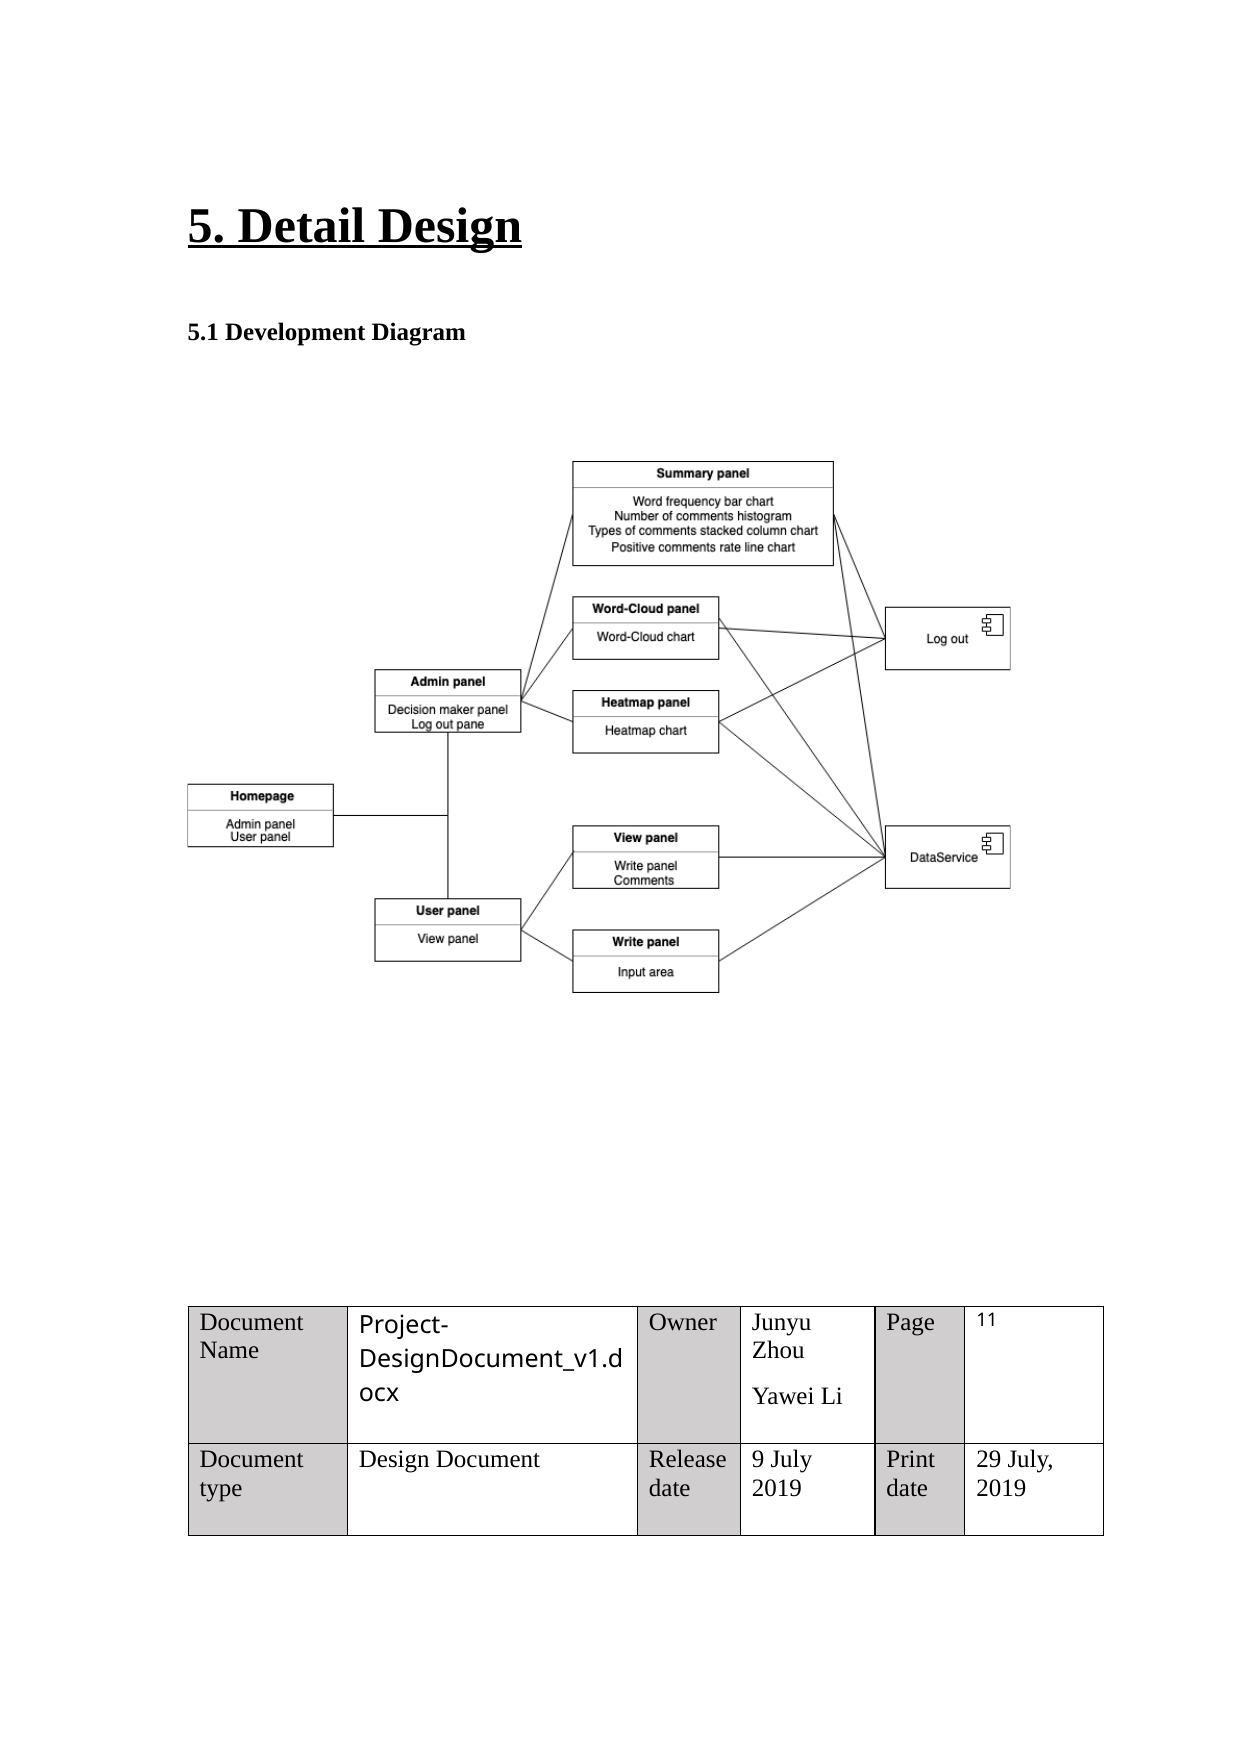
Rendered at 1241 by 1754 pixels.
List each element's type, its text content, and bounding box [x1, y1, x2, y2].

picture [187, 461, 1011, 993]
subtitle 5.1 Development Diagram [187, 314, 1053, 348]
subtitle 5. Detail Design [187, 190, 1053, 258]
